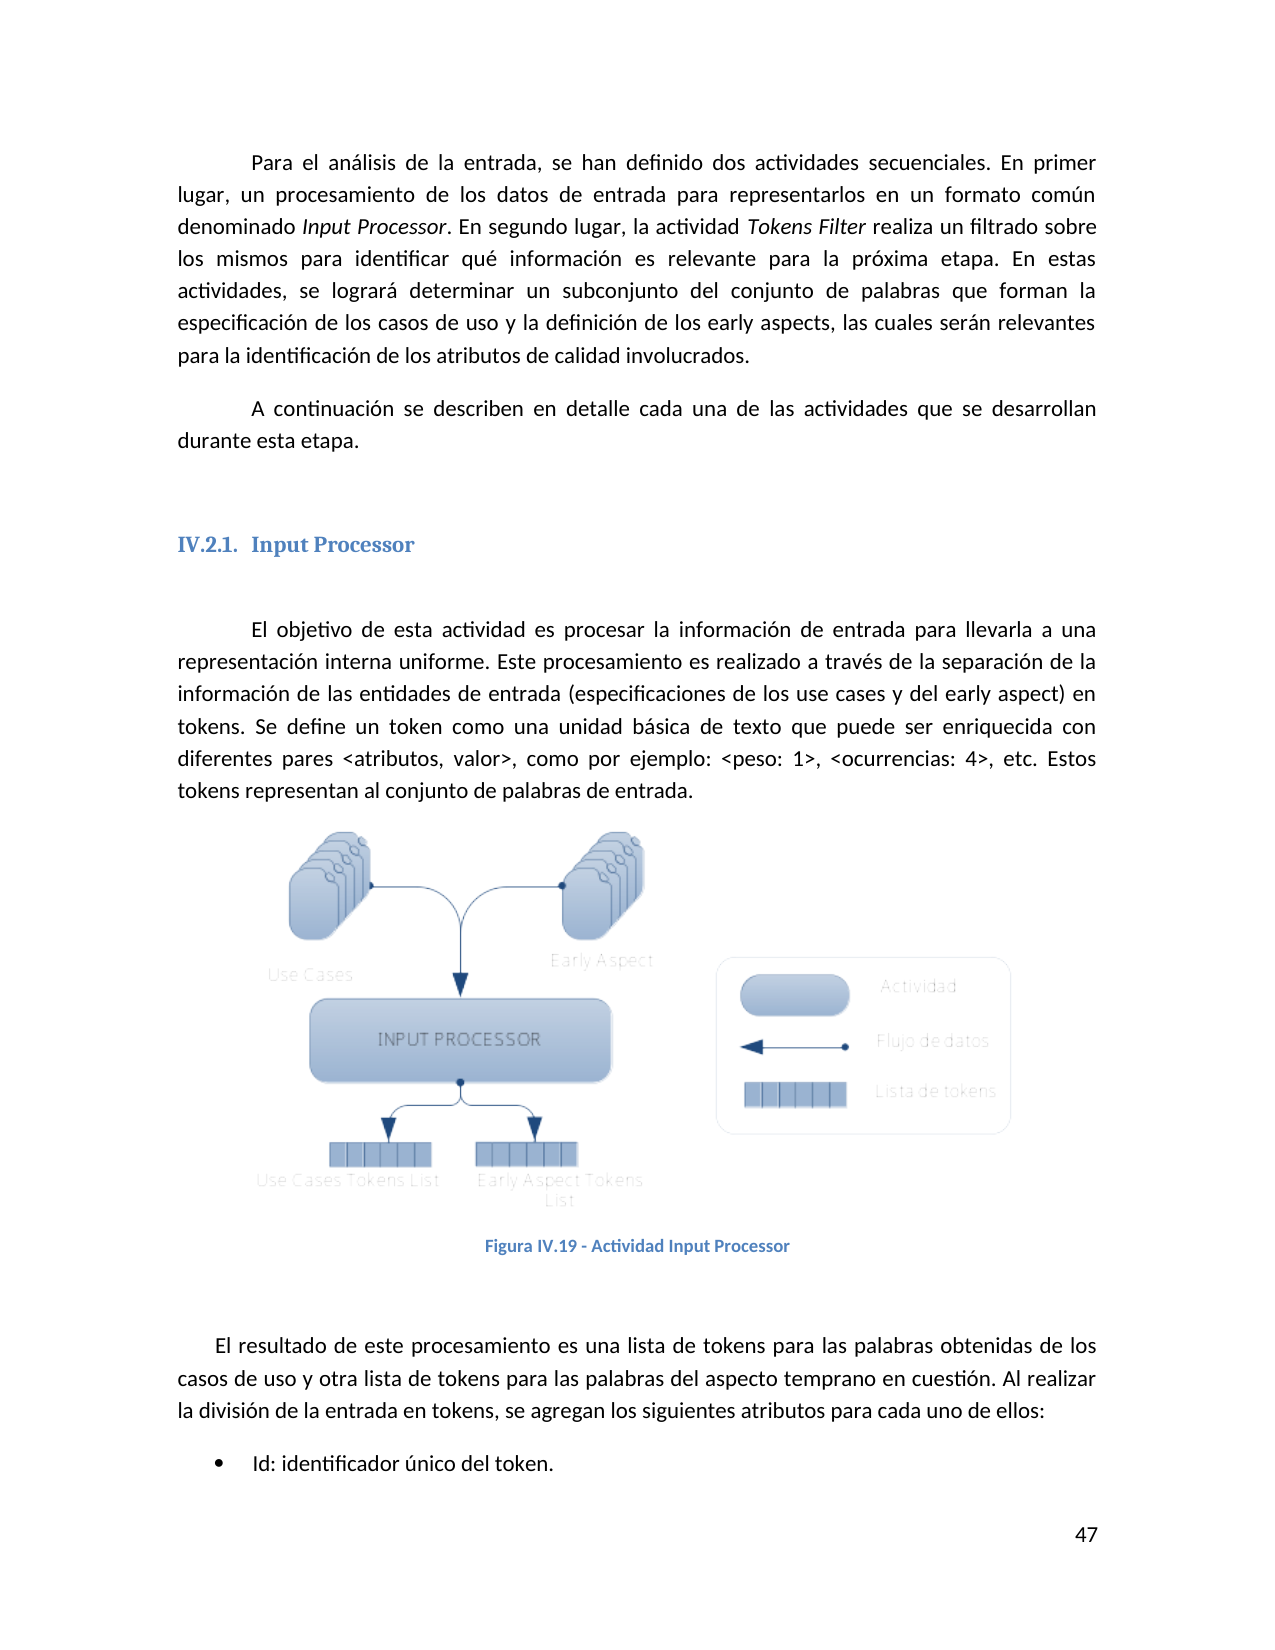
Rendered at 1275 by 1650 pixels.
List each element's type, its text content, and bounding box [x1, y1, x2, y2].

text A continuación se describen en detalle cada una de las actividades que se desarrollan durante esta etapa. [177, 394, 1098, 454]
list Id: identificador único del token. [215, 1449, 1098, 1477]
text El resultado de este procesamiento es una lista de tokens para las palabras obtenidas de los casos de uso y otra lista de tokens para las palabras del aspecto temprano en cuestión. Al realizar la división de la entrada en tokens, se agregan los siguientes atributos para cada uno de ellos: [177, 1331, 1098, 1424]
text El objetivo de esta actividad es procesar la información de entrada para llevarla a una representación interna uniforme. Este procesamiento es realizado a través de la separación de la información de las entidades de entrada (especificaciones de los use cases y del early aspect) en tokens. Se define un token como una unidad básica de texto que puede ser enriquecida con diferentes pares <atributos, valor>, como por ejemplo: <peso: 1>, <ocurrencias: 4>, etc. Estos tokens representan al conjunto de palabras de entrada. [177, 615, 1098, 804]
text Para el análisis de la entrada, se han definido dos actividades secuenciales. En primer lugar, un procesamiento de los datos de entrada para representarlos en un formato común denominado Input Processor. En segundo lugar, la actividad Tokens Filter realiza un filtrado sobre los mismos para identificar qué información es relevante para la próxima etapa. En estas actividades, se logrará determinar un subconjunto del conjunto de palabras que forman la especificación de los casos de uso y la definición de los early aspects, las cuales serán relevantes para la identificación de los atributos de calidad involucrados. [177, 148, 1098, 369]
subtitle Input Processor [177, 532, 1098, 558]
